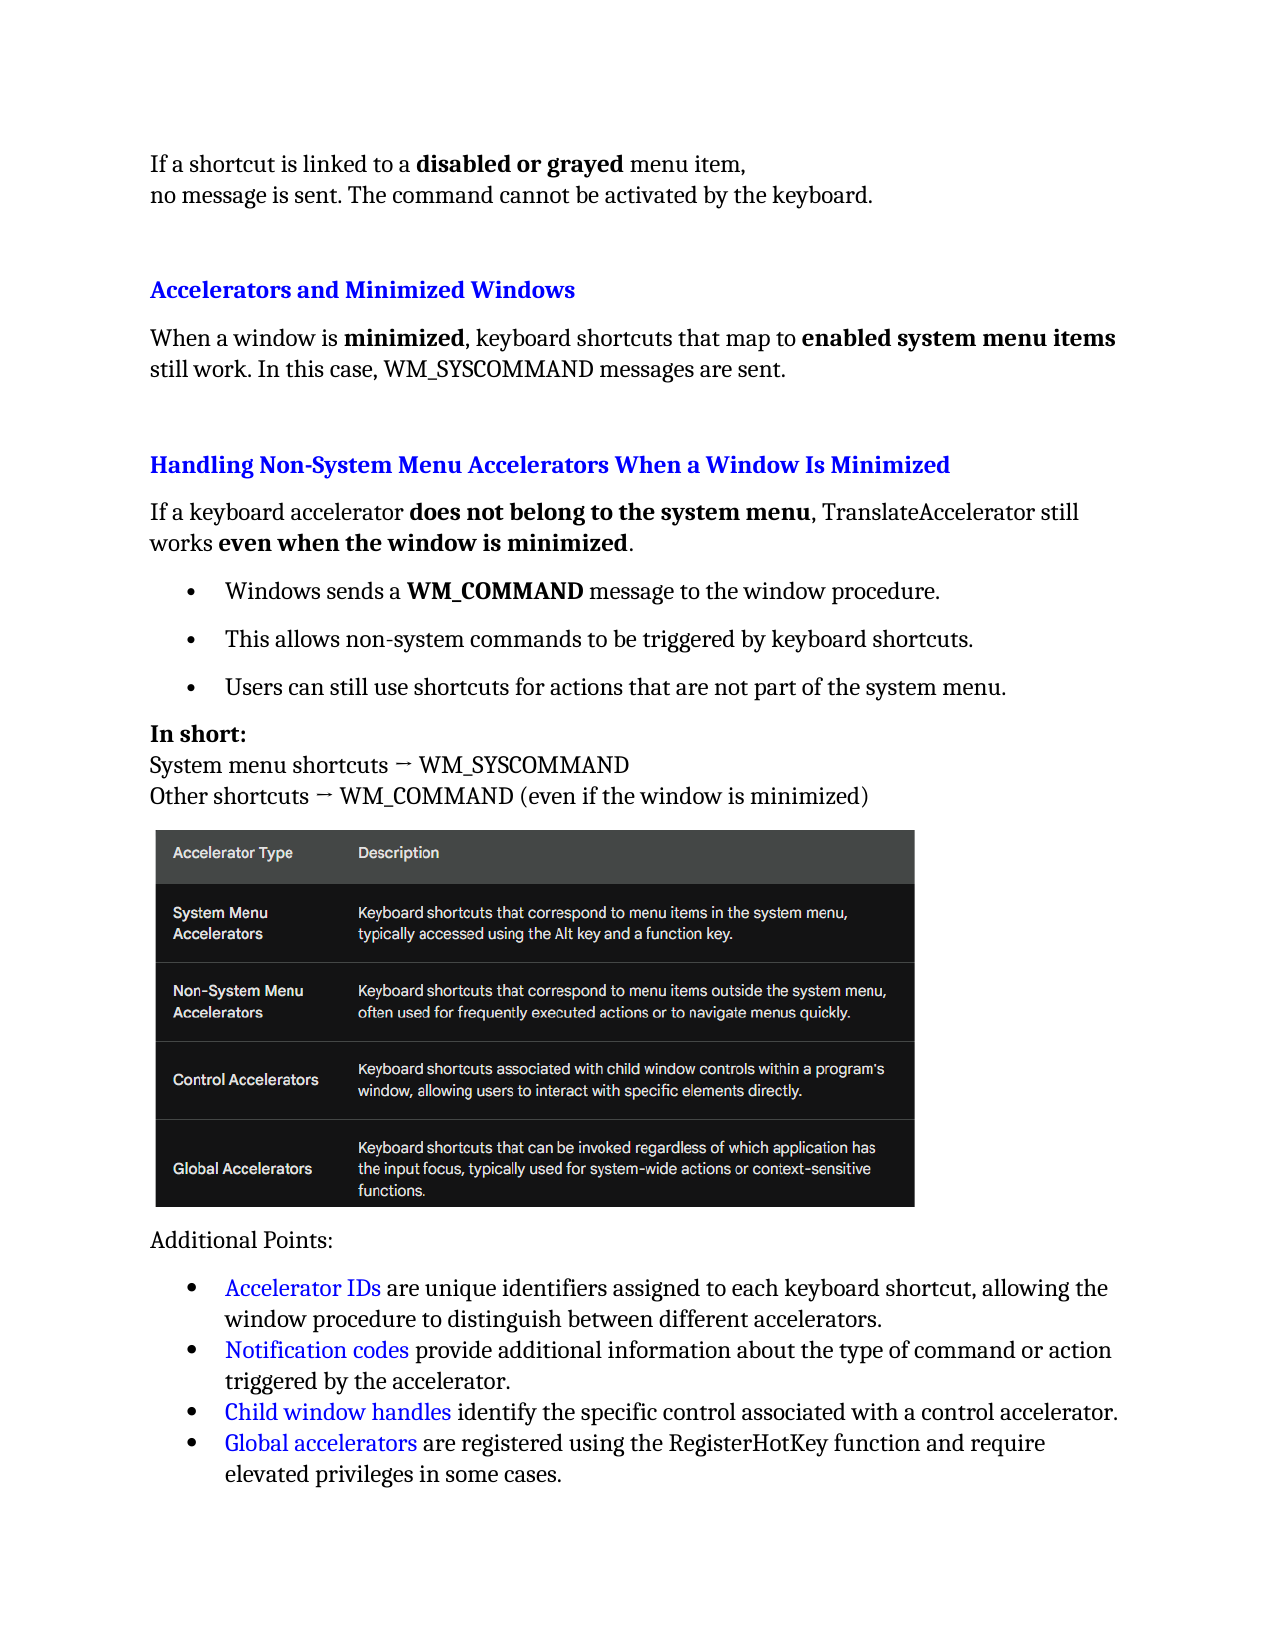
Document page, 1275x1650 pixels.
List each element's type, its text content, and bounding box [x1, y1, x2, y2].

list Notification codes provide additional information about the type of command or action triggered by the accelerator. [187, 1336, 1125, 1396]
text If a keyboard accelerator does not belong to the system menu, TranslateAccelerator still works even when the window is minimized. [150, 498, 1125, 558]
list Users can still use shortcuts for actions that are not part of the system menu. [187, 672, 1125, 701]
list This allows non-system commands to be triggered by keyboard shortcuts. [187, 625, 1125, 653]
text If a shortcut is linked to a disabled or grayed menu item, no message is sent. The command cannot be activated by the keyboard. [150, 150, 1125, 210]
text Additional Points: [150, 1226, 1125, 1255]
text When a window is minimized, keyboard shortcuts that map to enabled system menu items still work. In this case, WM_SYSCOMMAND messages are sent. [150, 324, 1125, 384]
text In short: System menu shortcuts → WM_SYSCOMMAND Other shortcuts → WM_COMMAND (even if the window is minimized) [150, 720, 1125, 811]
picture [155, 830, 915, 1207]
list Child window handles identify the specific control associated with a control accelerator. [187, 1398, 1125, 1427]
list Windows sends a WM_COMMAND message to the window procedure. [187, 577, 1125, 606]
text Accelerators and Minimized Windows [150, 276, 1125, 305]
list Accelerator IDs are unique identifiers assigned to each keyboard shortcut, allowing the window procedure to distinguish between different accelerators. [187, 1274, 1125, 1333]
list Global accelerators are registered using the RegisterHotKey function and require elevated privileges in some cases. [187, 1429, 1125, 1489]
text Handling Non-System Menu Accelerators When a Window Is Minimized [150, 451, 1125, 479]
